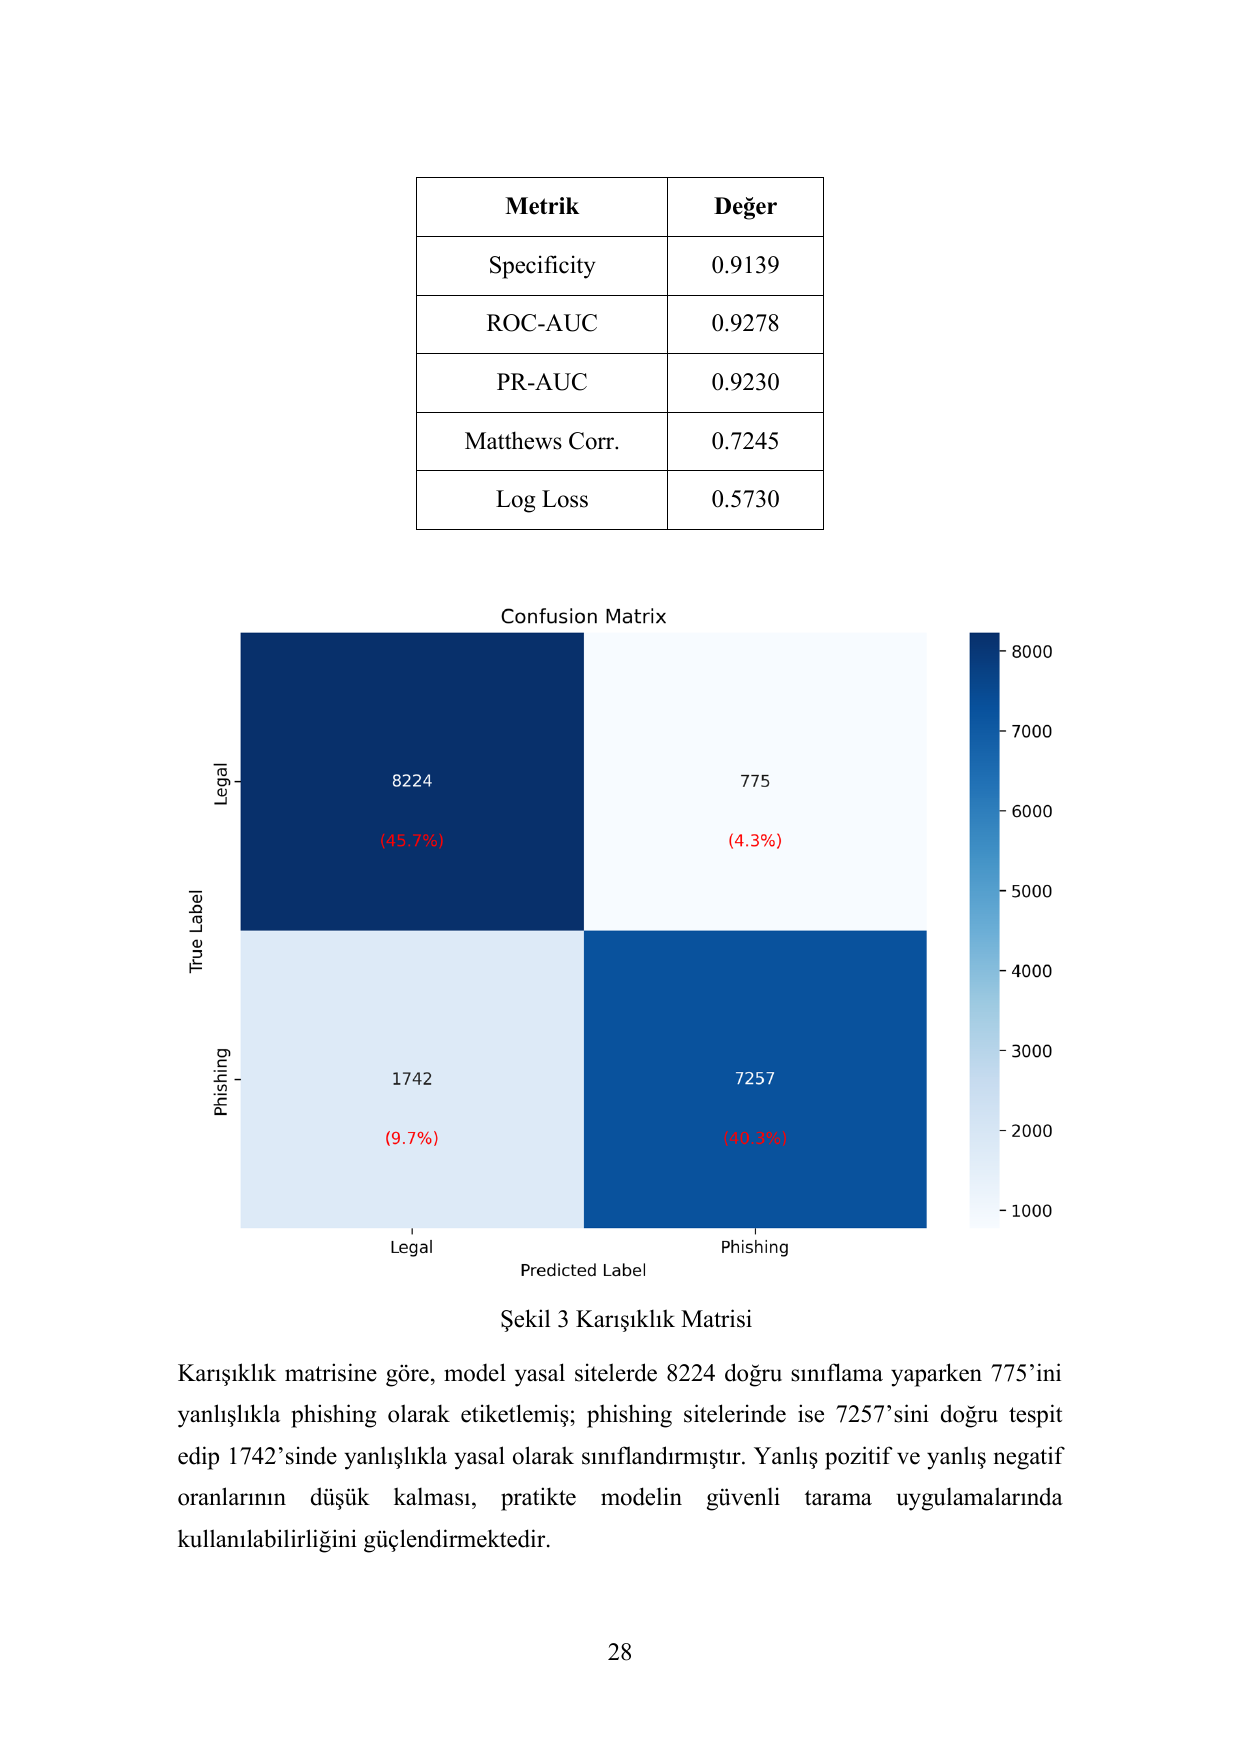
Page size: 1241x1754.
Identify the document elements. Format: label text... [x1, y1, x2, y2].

table_cell Matthews Corr. [417, 413, 667, 470]
table_cell PR-AUC [417, 354, 667, 412]
table_cell 0.5730 [668, 471, 823, 529]
picture [177, 596, 1064, 1291]
table_cell 0.7245 [668, 413, 823, 470]
table_cell Log Loss [417, 471, 667, 529]
table_cell 0.9278 [668, 296, 823, 353]
table_cell 0.9139 [668, 237, 823, 294]
text Karışıklık matrisine göre, model yasal sitelerde 8224 doğru sınıflama yaparken 775’ini yanlışlıkla phishing olarak etiketlemiş; phishing sitelerinde ise 7257’sini doğru tespit edip 1742’sinde yanlışlıkla yasal olarak sınıflandırmıştır. Yanlış pozitif ve yanlış negatif oranlarının düşük kalması, pratikte modelin güvenli tarama uygulamalarında kullanılabilirliğini güçlendirmektedir. [177, 1359, 1063, 1553]
table_header Metrik [417, 178, 667, 236]
table_cell 0.9230 [668, 354, 823, 412]
table_cell ROC-AUC [417, 296, 667, 353]
table_header Değer [668, 178, 823, 236]
table_cell Specificity [417, 237, 667, 294]
